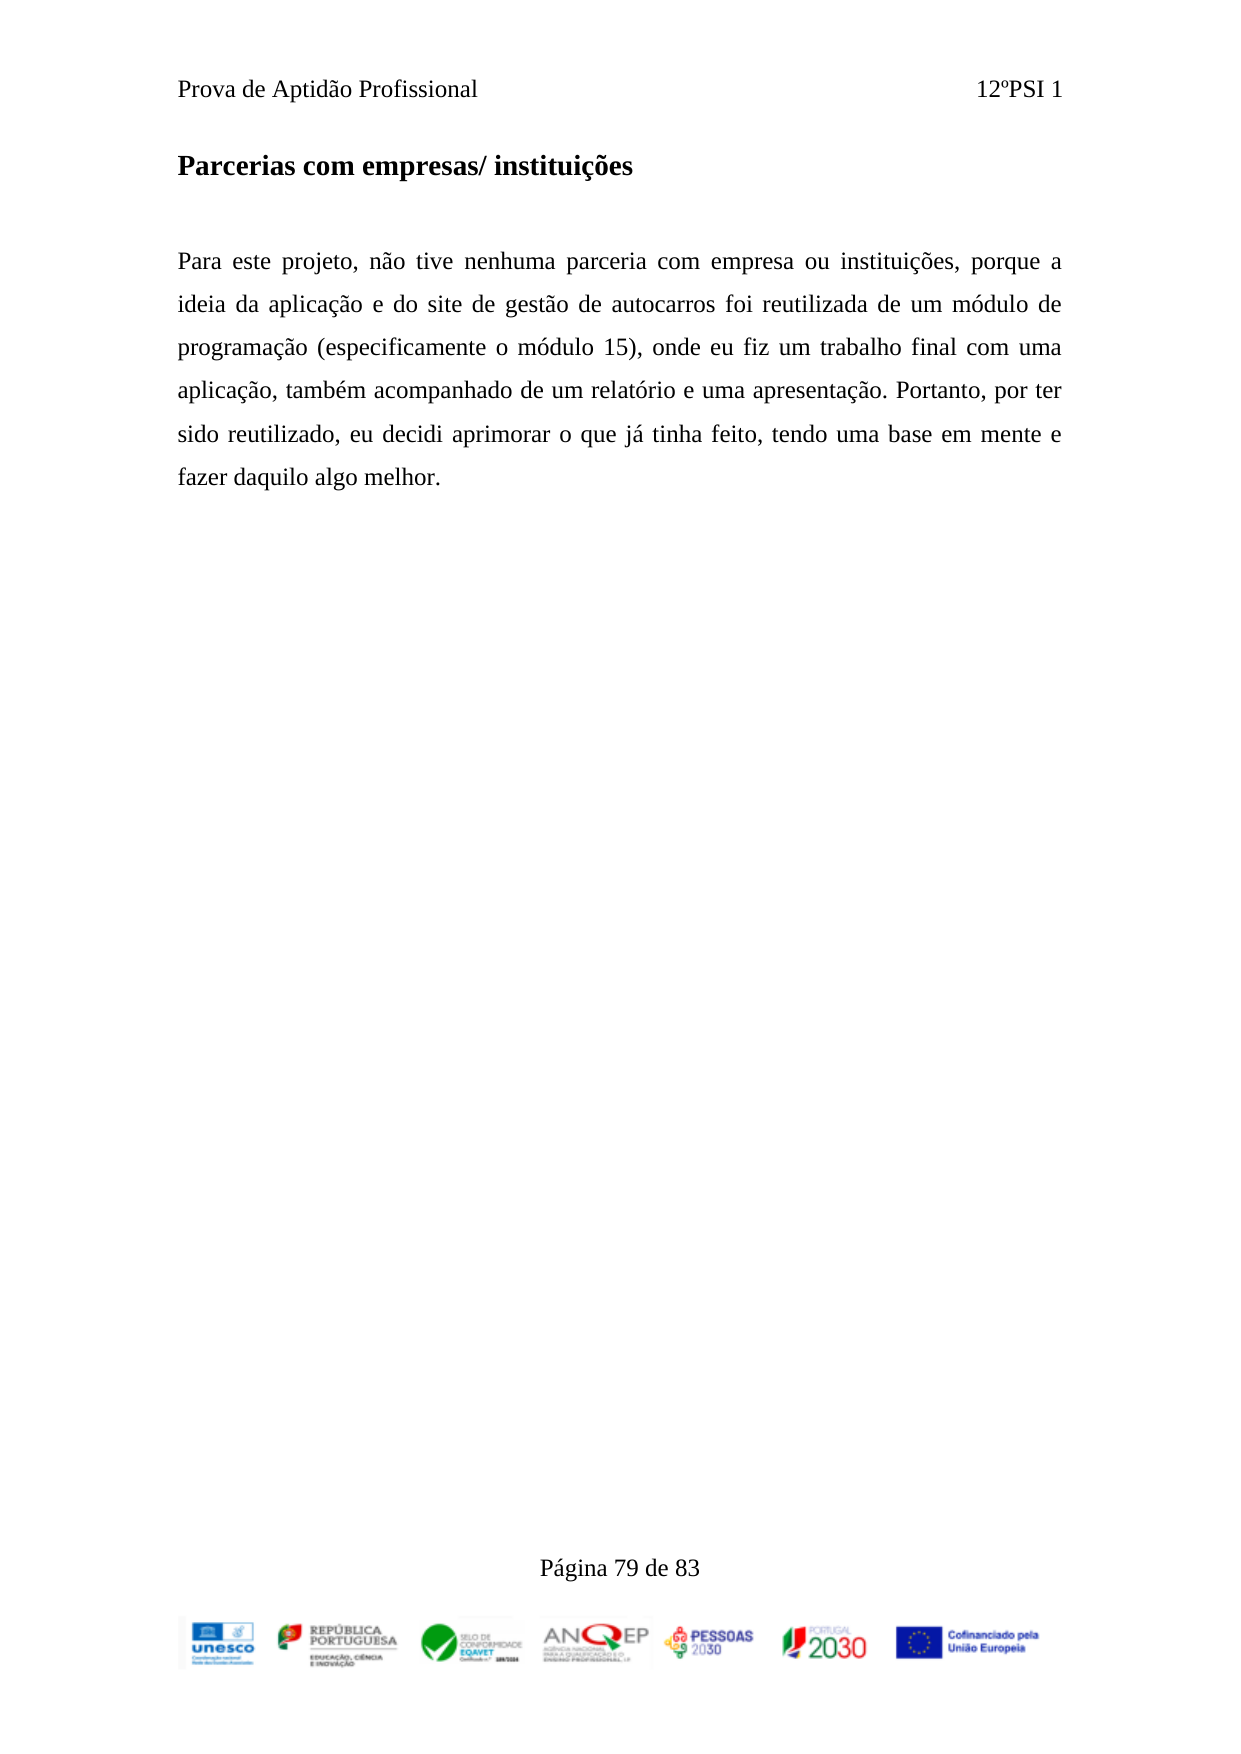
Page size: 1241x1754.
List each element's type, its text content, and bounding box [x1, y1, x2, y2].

picture [177, 1615, 1084, 1677]
subtitle Parcerias com empresas/ instituições [177, 148, 1063, 181]
text Para este projeto, não tive nenhuma parceria com empresa ou instituições, porque a ideia da aplicação e do site de gestão de autocarros foi reutilizada de um módulo de programação (especificamente o módulo 15), onde eu fiz um trabalho final com uma aplicação, também acompanhado de um relatório e uma apresentação. Portanto, por ter sido reutilizado, eu decidi aprimorar o que já tinha feito, tendo uma base em mente e fazer daquilo algo melhor. [177, 246, 1063, 491]
